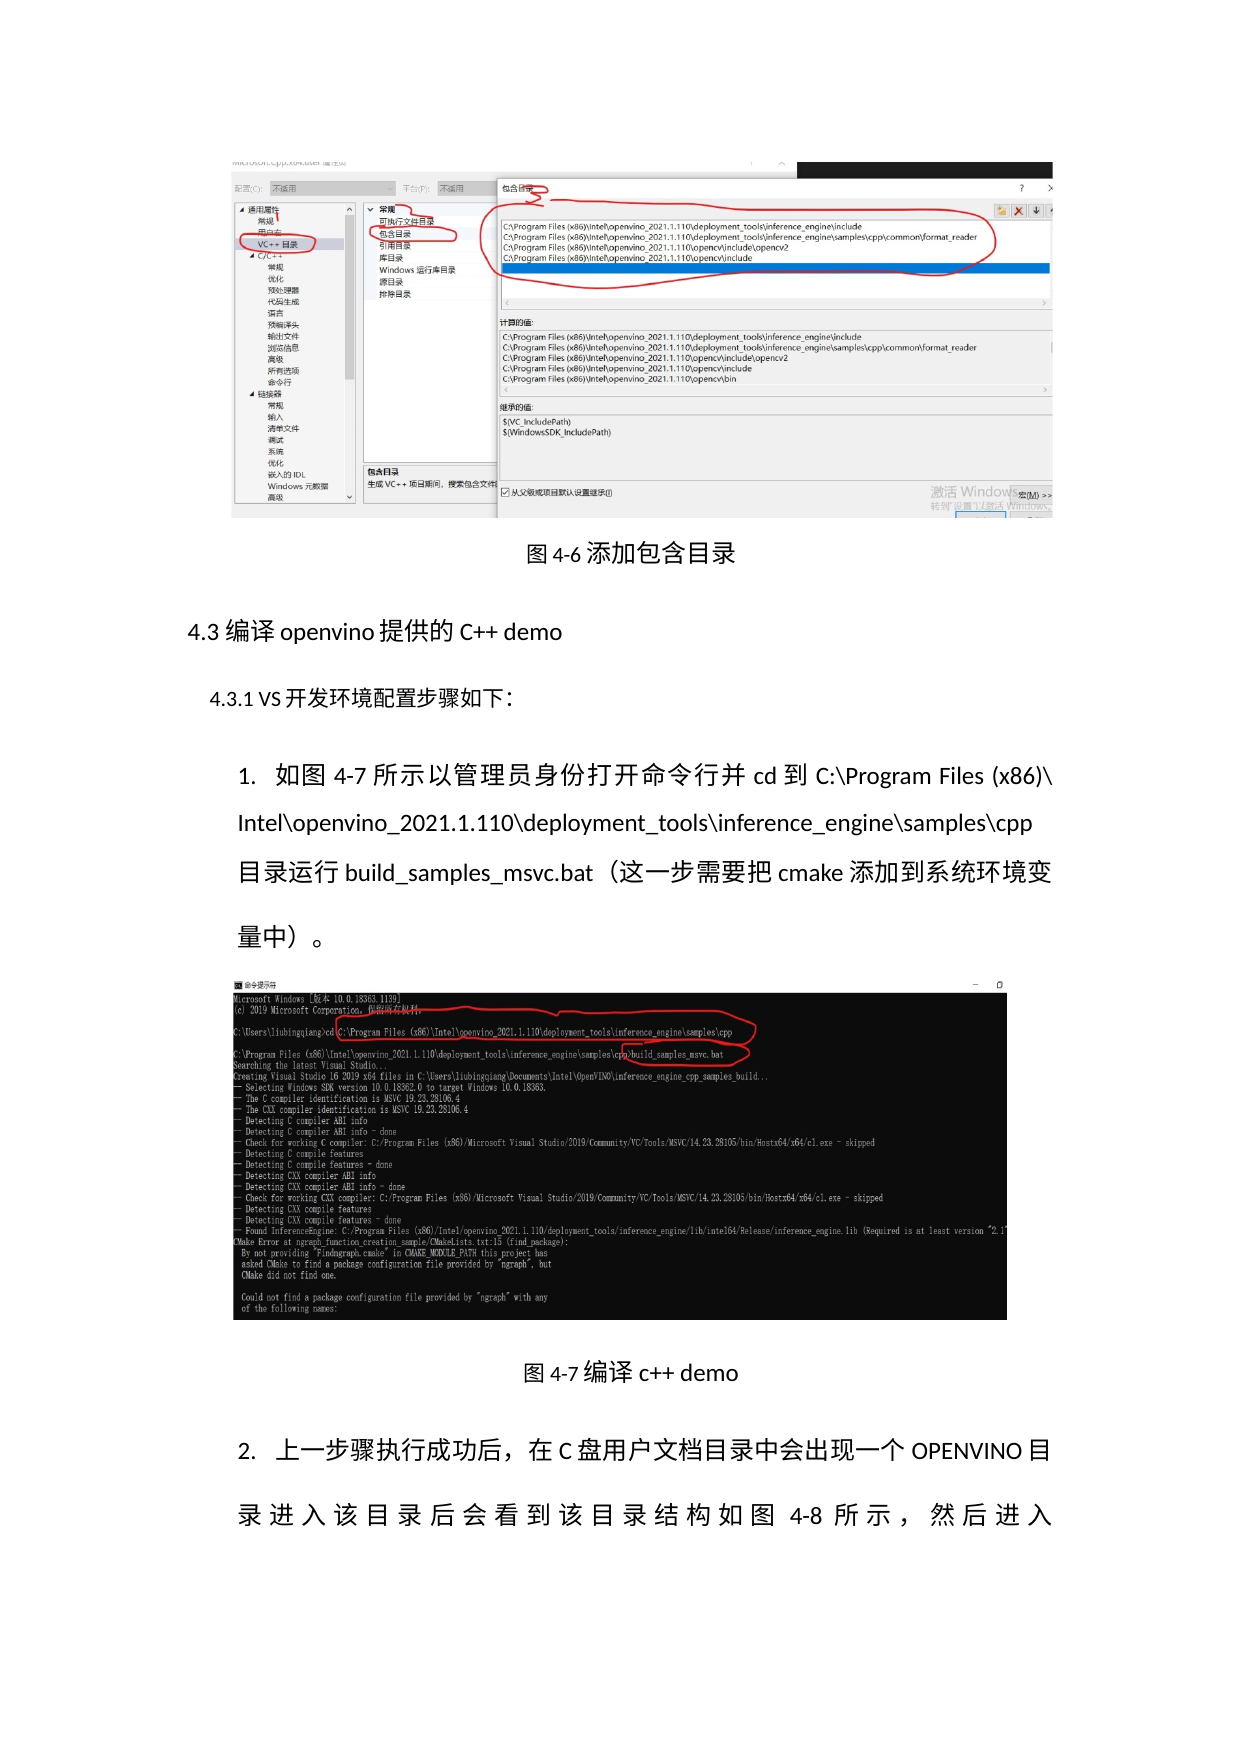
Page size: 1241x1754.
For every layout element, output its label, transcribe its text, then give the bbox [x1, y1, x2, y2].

text 图4-6 添加包含目录 [187, 519, 1053, 584]
text 1. 如图4-7所示以管理员身份打开命令行并cd到C:\Program Files (x86)\Intel\openvino_2021.1.110\deployment_tools\inference_engine\samples\cpp目录运行build_samples_msvc.bat（这一步需要把cmake添加到系统环境变量中）。 [237, 741, 1053, 968]
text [237, 1416, 1053, 1546]
text 图4-7 编译c++ demo [187, 1338, 1053, 1403]
text 4.3 编译openvino提供的C++ demo [187, 597, 1053, 662]
picture [233, 981, 1007, 1320]
text 4.3.1 VS开发环境配置步骤如下： [187, 680, 1053, 713]
picture [231, 162, 1053, 518]
